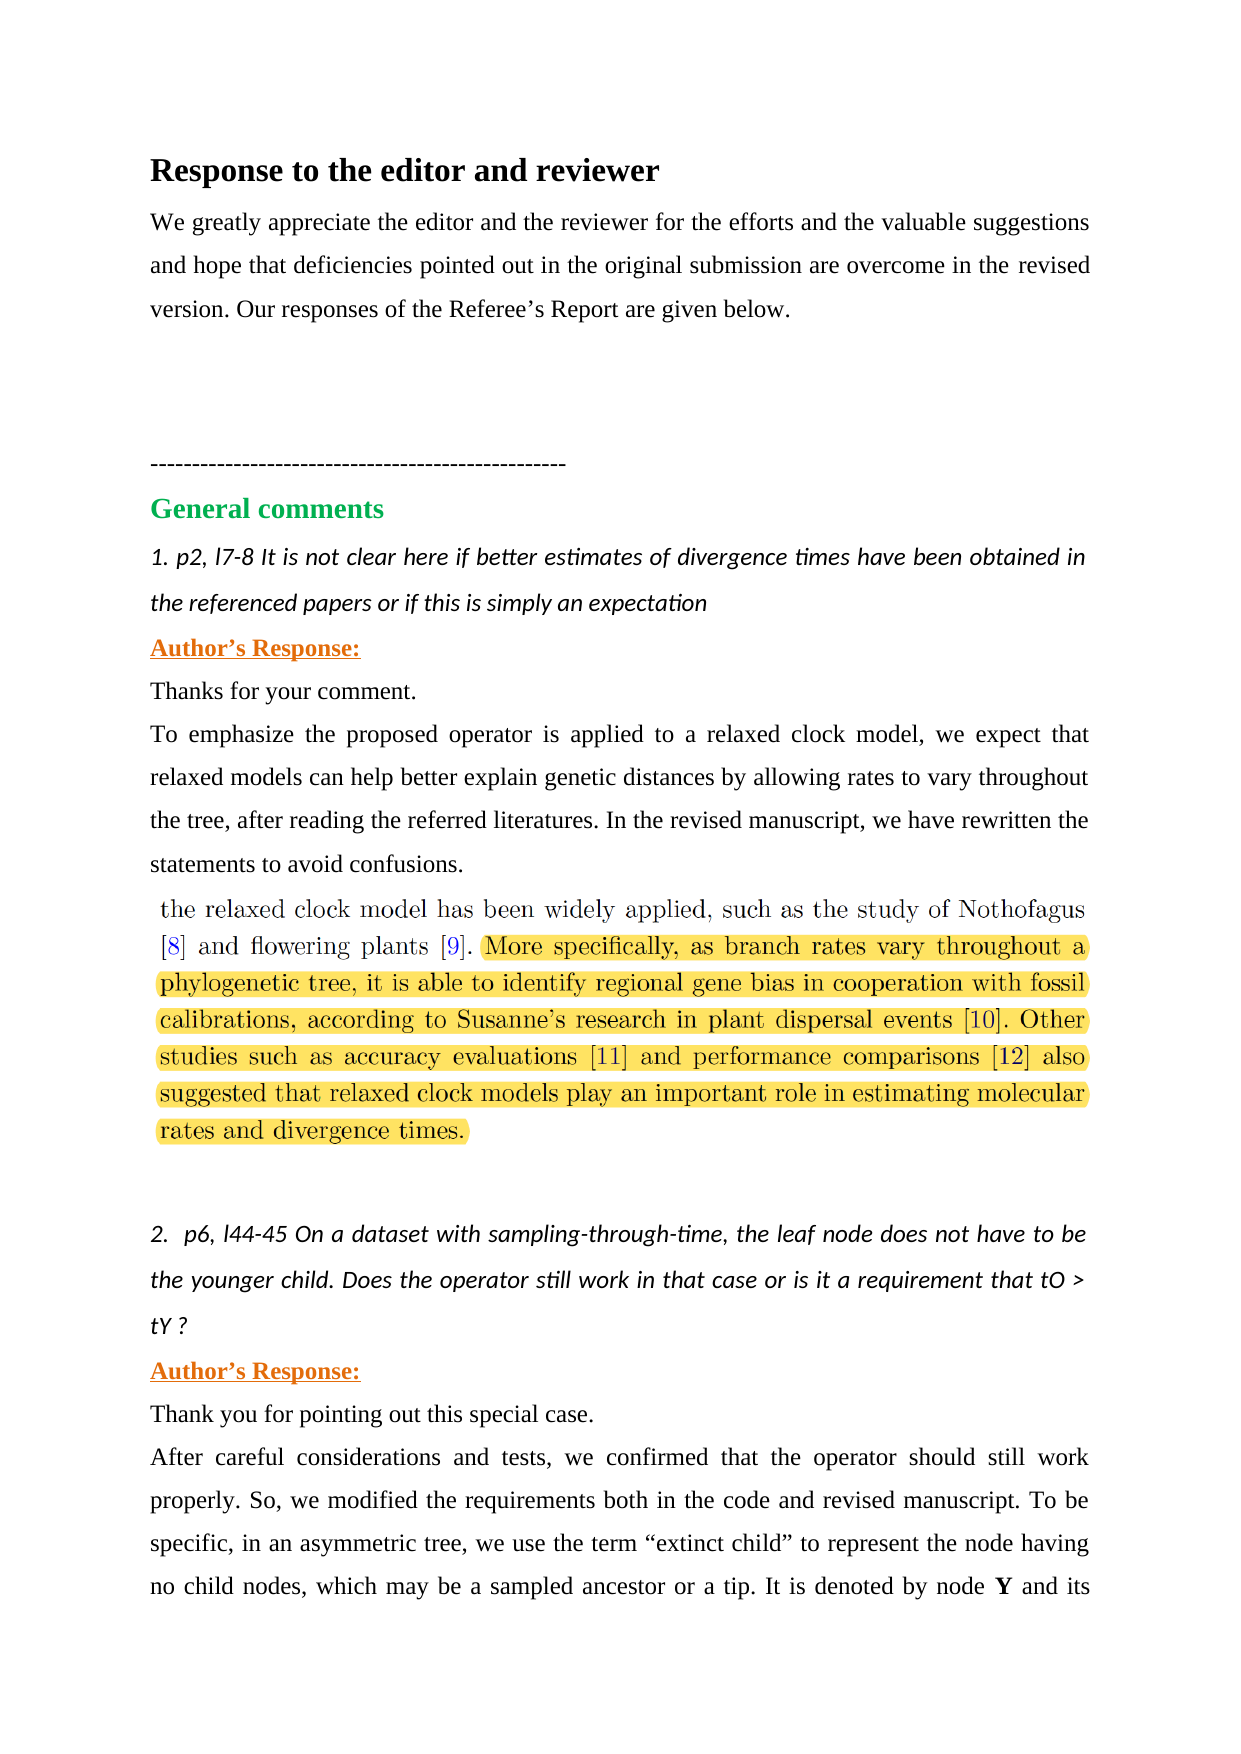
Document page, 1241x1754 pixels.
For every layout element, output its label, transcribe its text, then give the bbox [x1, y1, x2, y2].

text Response to the editor and reviewer [150, 150, 1090, 188]
text Author’s Response: [150, 1356, 1090, 1384]
text Author’s Response: [150, 633, 1090, 662]
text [150, 1442, 1090, 1600]
text -------------------------------------------------- [150, 448, 1090, 477]
text 1. p2, l7-8 It is not clear here if better estimates of divergence times have been obtained in the referenced papers or if this is simply an expectation [150, 542, 1090, 618]
text To emphasize the proposed operator is applied to a relaxed clock model, we expect that relaxed models can help better explain genetic distances by allowing rates to vary throughout the tree, after reading the referred literatures. In the revised manuscript, we have rewritten the statements to avoid confusions. [150, 719, 1090, 877]
text Thank you for pointing out this special case. [150, 1399, 1090, 1428]
text General comments [150, 491, 1090, 525]
text Thanks for your comment. [150, 676, 1090, 705]
text We greatly appreciate the editor and the reviewer for the efforts and the valuable suggestions and hope that deficiencies pointed out in the original submission are overcome in the revised version. Our responses of the Referee’s Report are given below. [150, 207, 1090, 322]
picture [150, 891, 1094, 1152]
text 2. p6, l44-45 On a dataset with sampling-through-time, the leaf node does not have to be the younger child. Does the operator still work in that case or is it a requirement that tO > tY ? [150, 1218, 1090, 1341]
